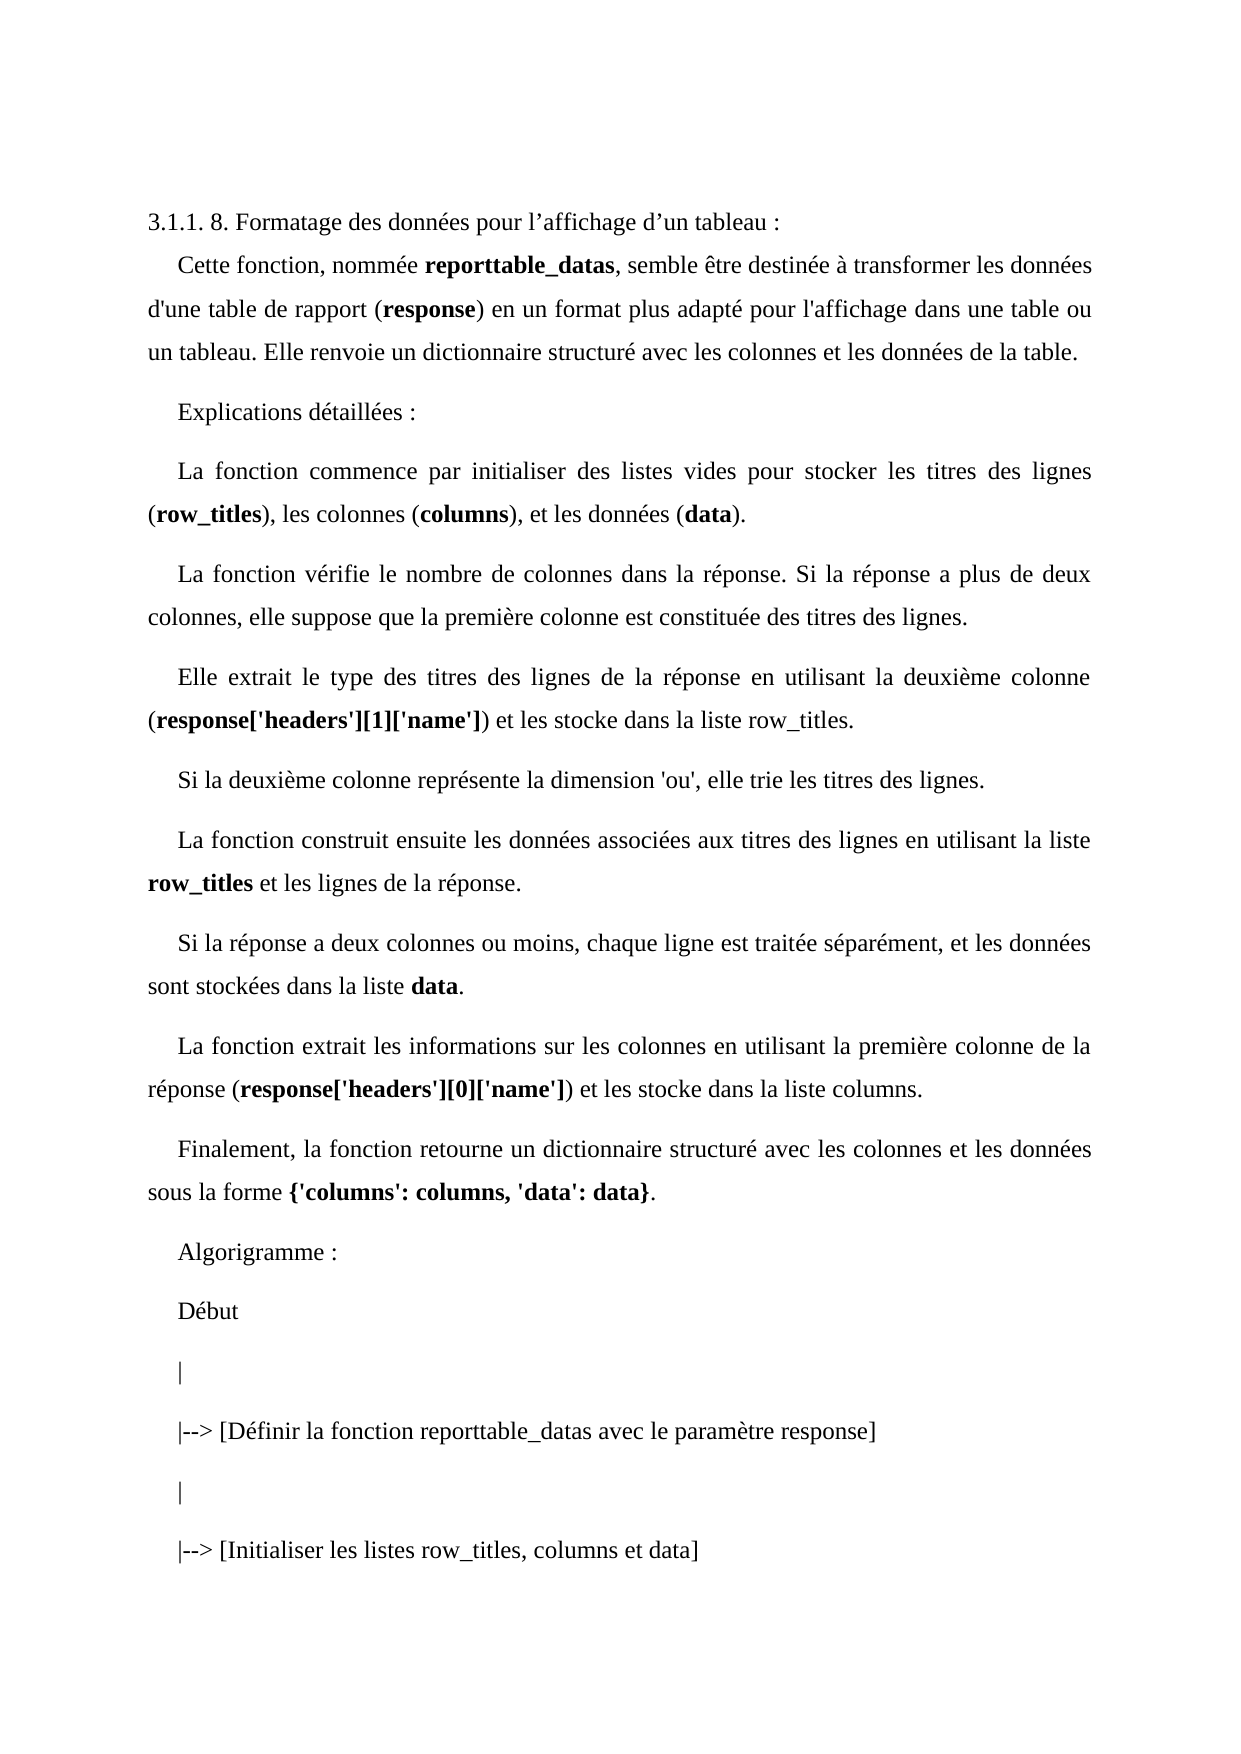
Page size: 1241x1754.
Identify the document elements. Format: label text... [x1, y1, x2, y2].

text |--> [Initialiser les listes row_titles, columns et data] [148, 1536, 1093, 1564]
text La fonction commence par initialiser des listes vides pour stocker les titres des lignes (row_titles), les colonnes (columns), et les données (data). [148, 456, 1093, 528]
text Si la réponse a deux colonnes ou moins, chaque ligne est traitée séparément, et les données sont stockées dans la liste data. [148, 928, 1093, 1000]
text Cette fonction, nommée reporttable_datas, semble être destinée à transformer les données d'une table de rapport (response) en un format plus adapté pour l'affichage dans une table ou un tableau. Elle renvoie un dictionnaire structuré avec les colonnes et les données de la table. [148, 251, 1093, 366]
text Formatage des données pour l’affichage d’un tableau : [148, 207, 1093, 236]
text Début [148, 1296, 1093, 1325]
text Algorigramme : [148, 1237, 1093, 1265]
text |--> [Définir la fonction reporttable_datas avec le paramètre response] [148, 1416, 1093, 1445]
text La fonction vérifie le nombre de colonnes dans la réponse. Si la réponse a plus de deux colonnes, elle suppose que la première colonne est constituée des titres des lignes. [148, 559, 1093, 631]
text Si la deuxième colonne représente la dimension 'ou', elle trie les titres des lignes. [148, 765, 1093, 794]
text La fonction extrait les informations sur les colonnes en utilisant la première colonne de la réponse (response['headers'][0]['name']) et les stocke dans la liste columns. [148, 1031, 1093, 1103]
text | [148, 1476, 1093, 1504]
text La fonction construit ensuite les données associées aux titres des lignes en utilisant la liste row_titles et les lignes de la réponse. [148, 825, 1093, 897]
text Explications détaillées : [148, 397, 1093, 425]
text Elle extrait le type des titres des lignes de la réponse en utilisant la deuxième colonne (response['headers'][1]['name']) et les stocke dans la liste row_titles. [148, 662, 1093, 734]
text Finalement, la fonction retourne un dictionnaire structuré avec les colonnes et les données sous la forme {'columns': columns, 'data': data}. [148, 1134, 1093, 1206]
text | [148, 1356, 1093, 1385]
